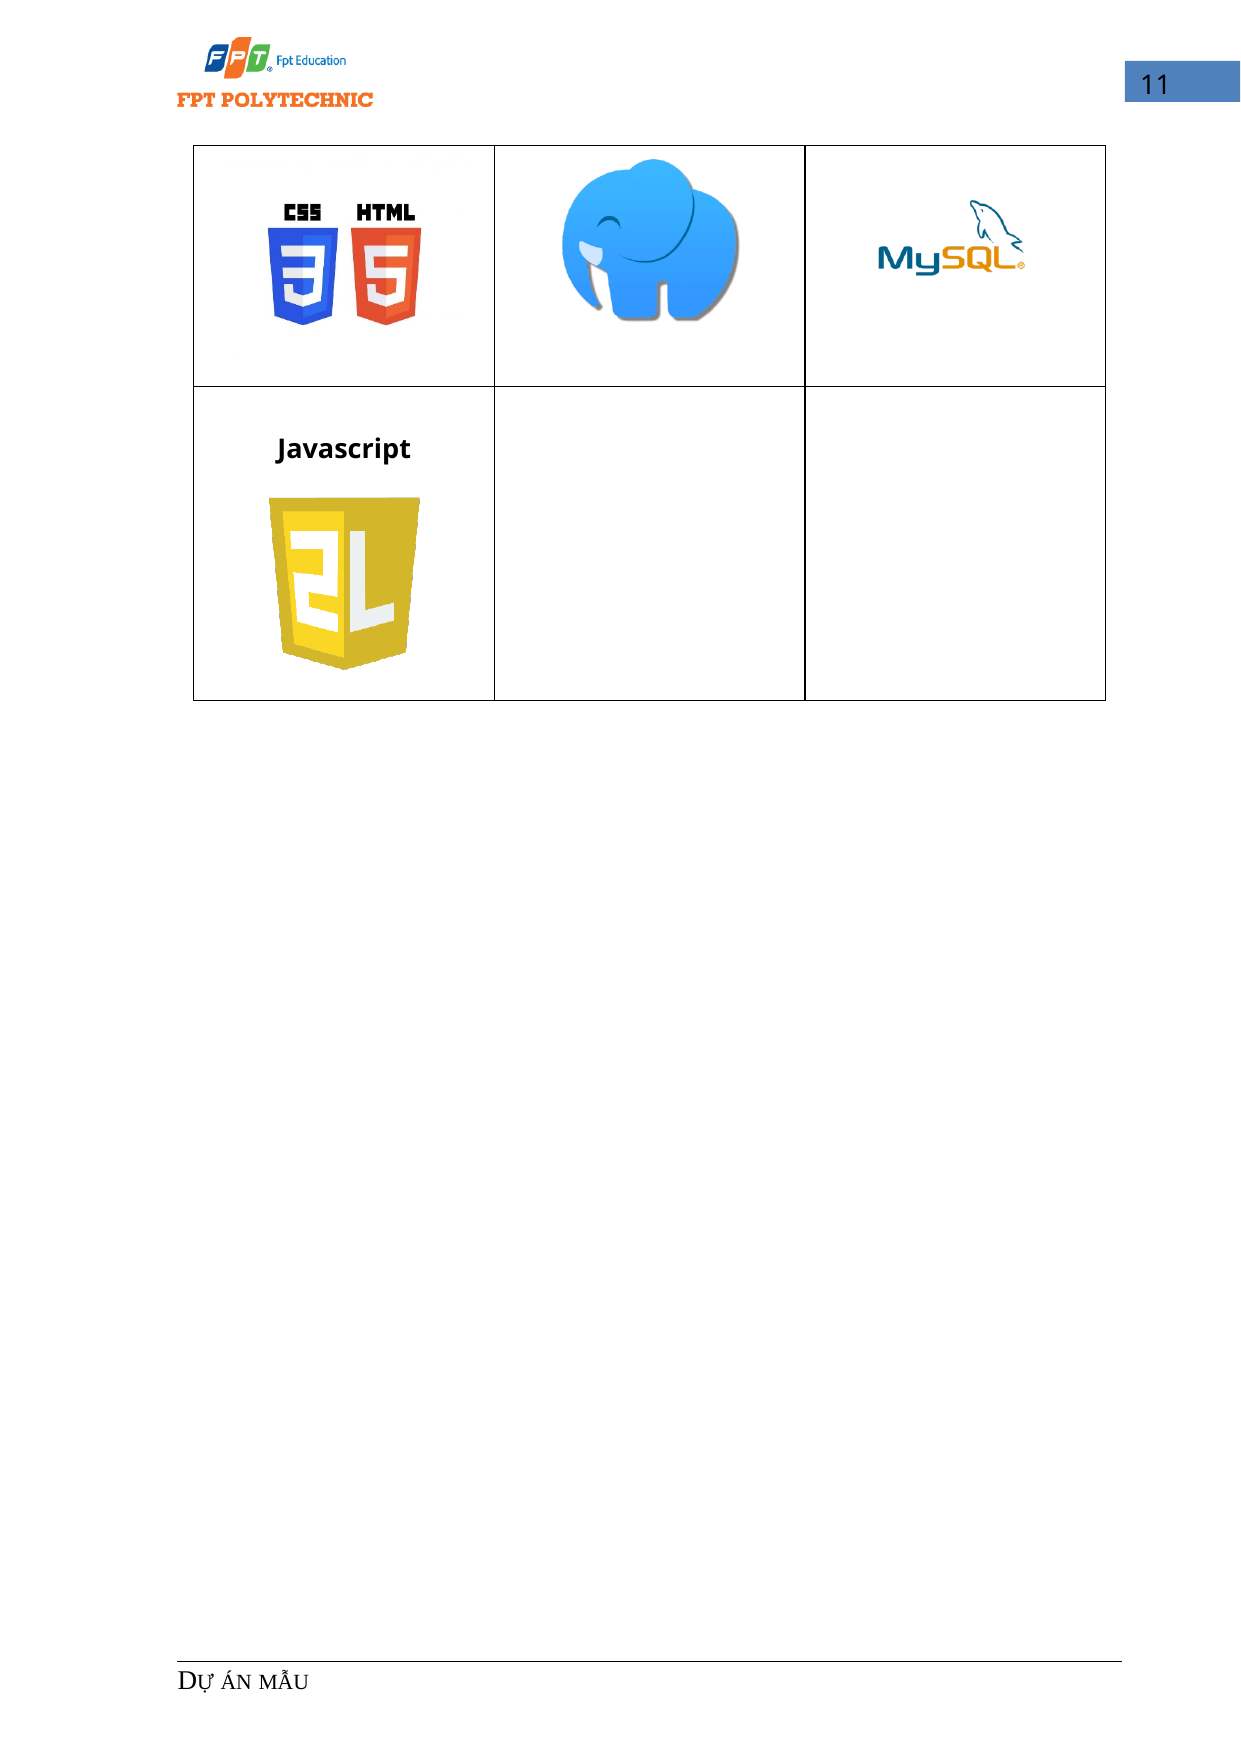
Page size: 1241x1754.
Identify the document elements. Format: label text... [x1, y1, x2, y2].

picture [523, 146, 776, 335]
table_cell [495, 387, 804, 700]
table_cell [806, 387, 1105, 700]
picture [177, 37, 375, 107]
table_header MySQL [806, 146, 1105, 386]
table_header HTML/CSS [194, 146, 494, 386]
picture [232, 472, 456, 696]
picture [842, 146, 1068, 353]
table_header Laragon [495, 146, 804, 386]
table_cell Javascript [194, 387, 494, 700]
picture [215, 146, 473, 382]
